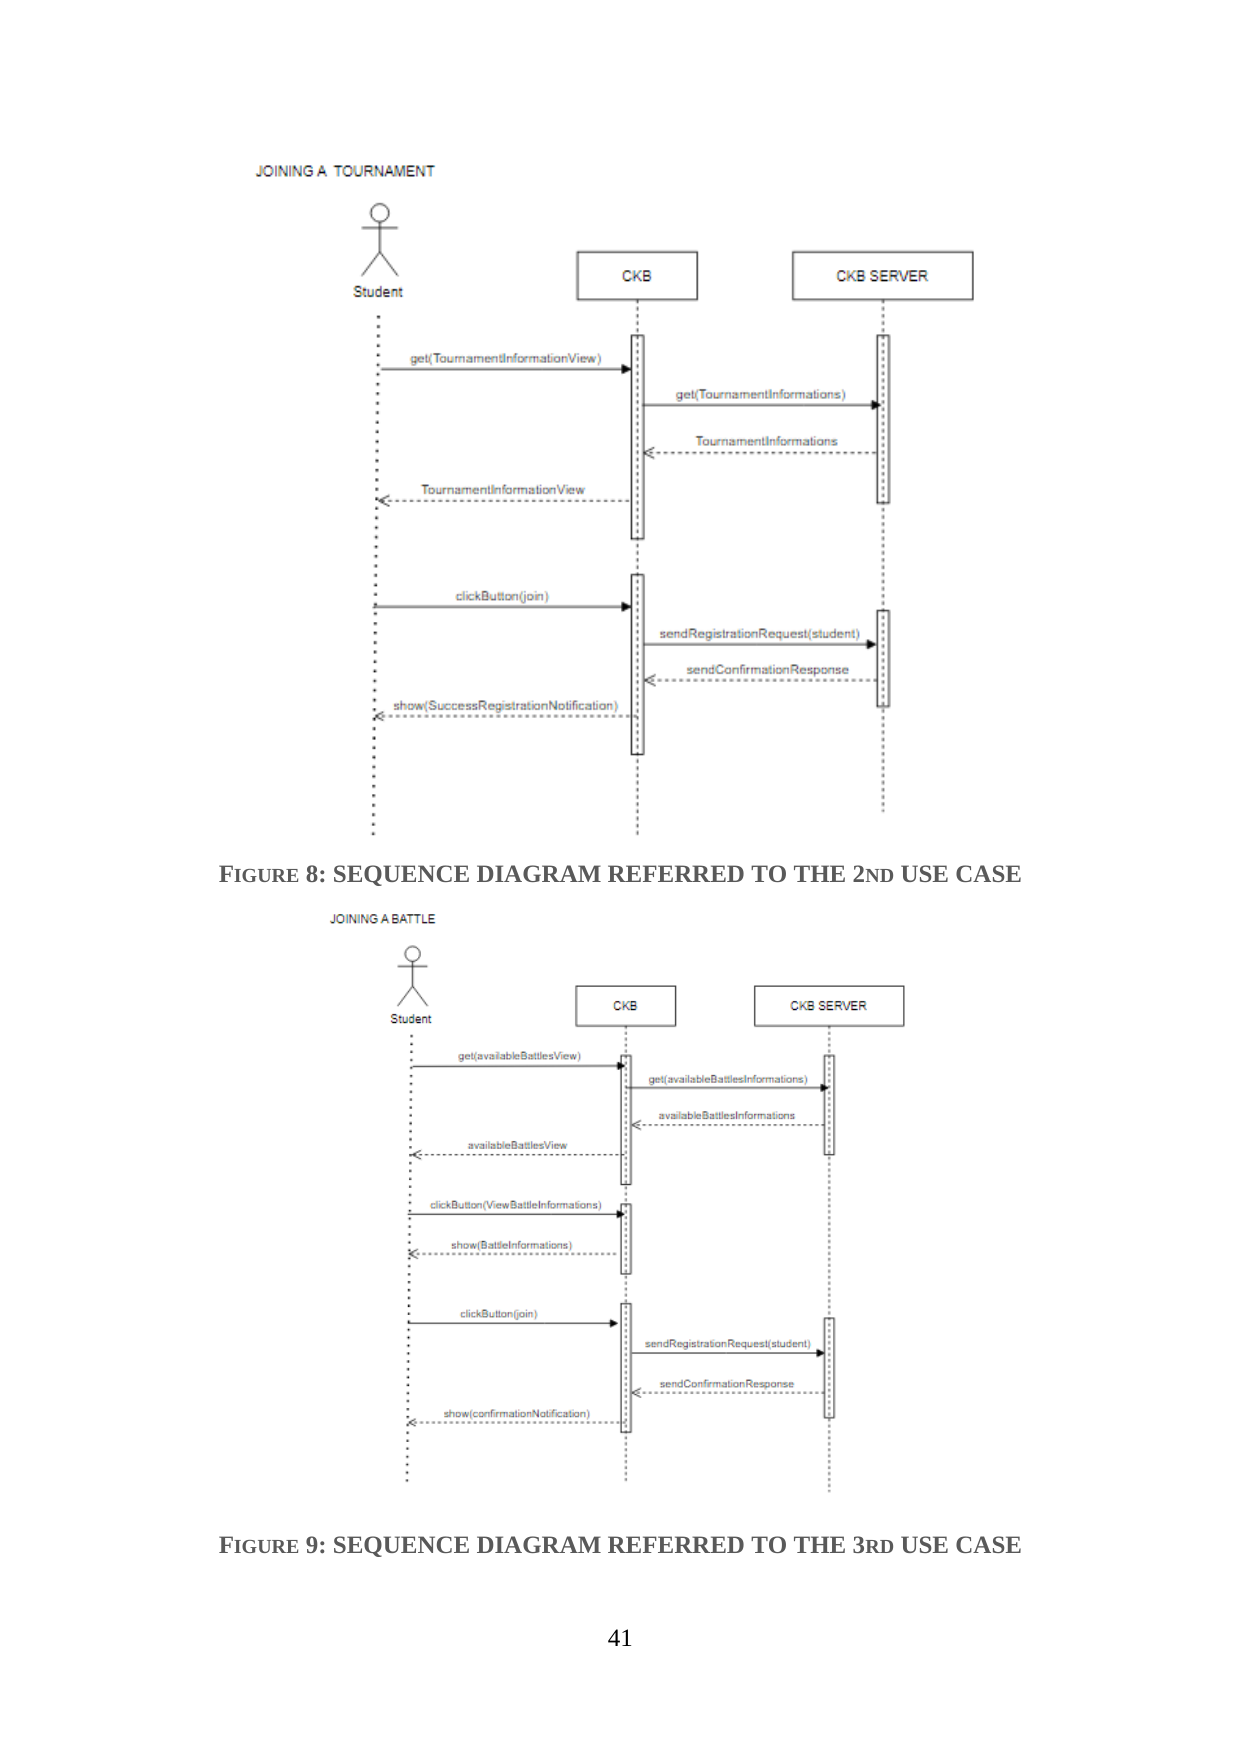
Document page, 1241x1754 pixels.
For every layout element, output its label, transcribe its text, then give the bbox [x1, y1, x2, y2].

text Figure 9: SEQUENCE DIAGRAM REFERRED TO THE 3rd USE CASE [118, 1530, 1122, 1559]
text Figure 8: SEQUENCE DIAGRAM REFERRED TO THE 2nd USE CASE [118, 859, 1122, 888]
picture [242, 147, 999, 840]
picture [325, 904, 915, 1512]
